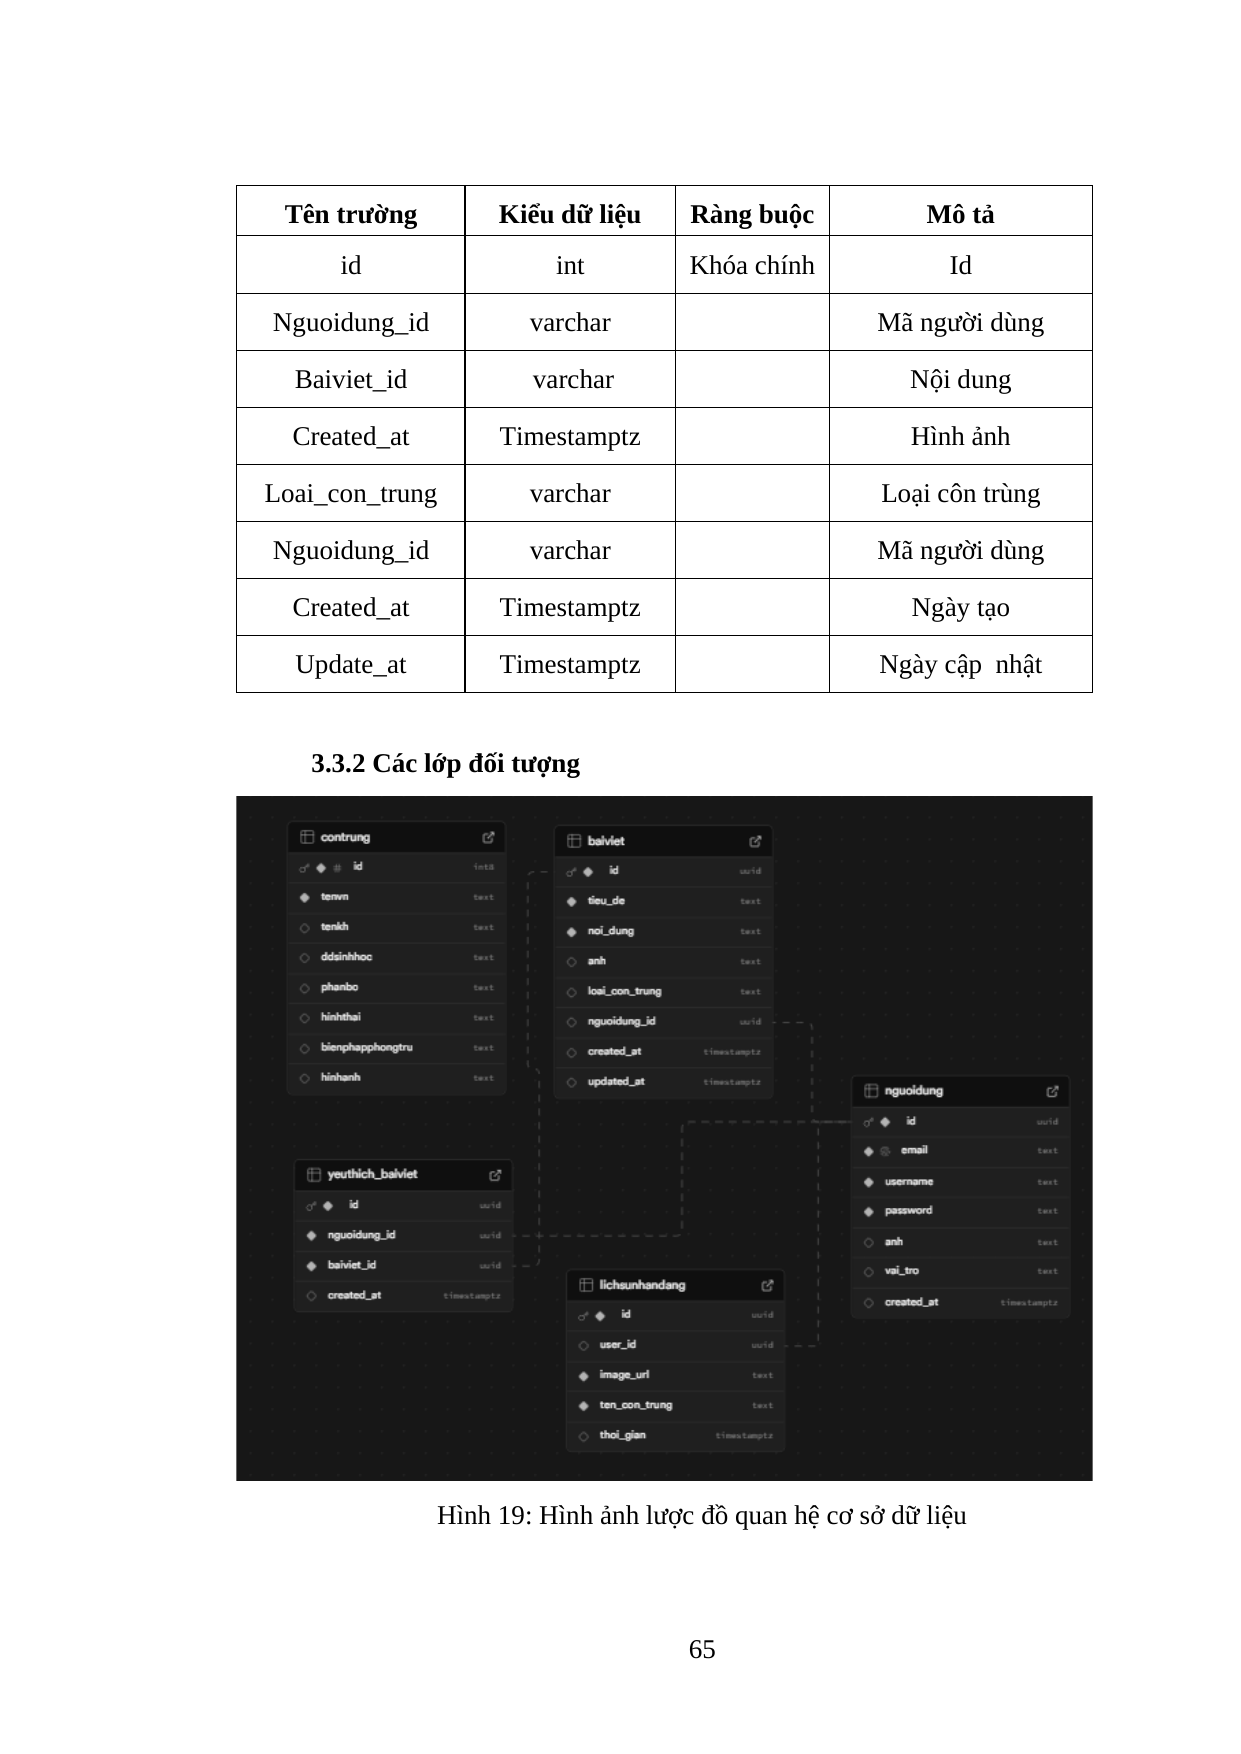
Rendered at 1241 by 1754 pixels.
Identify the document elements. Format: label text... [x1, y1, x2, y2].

table_cell Ngày cập nhật [830, 636, 1092, 692]
table_cell Timestamptz [466, 579, 675, 635]
table_cell Created_at [237, 408, 464, 464]
table_cell Timestamptz [466, 408, 675, 464]
table_header Mô tả [830, 186, 1092, 235]
table_cell varchar [466, 294, 675, 349]
table_cell Hình ảnh [830, 408, 1092, 464]
table_header Tên trường [237, 186, 464, 235]
table_cell Id [830, 236, 1092, 292]
table_cell Created_at [237, 579, 464, 635]
table_cell Nguoidung_id [237, 522, 464, 578]
table_cell [676, 408, 829, 464]
table_cell varchar [466, 351, 675, 407]
table_cell [676, 579, 829, 635]
table_cell [676, 636, 829, 692]
table_cell Khóa chính [676, 236, 829, 292]
table_cell Mã người dùng [830, 294, 1092, 349]
picture [236, 796, 1093, 1481]
table_cell int [466, 236, 675, 292]
subtitle 3.3.2 Các lớp đối tượng [236, 747, 1093, 778]
table_header Kiểu dữ liệu [466, 186, 675, 235]
table_cell [676, 351, 829, 407]
table_cell Nội dung [830, 351, 1092, 407]
table_cell Loai_con_trung [237, 465, 464, 521]
table_cell Mã người dùng [830, 522, 1092, 578]
table_cell varchar [466, 522, 675, 578]
table_cell [676, 522, 829, 578]
table_cell [676, 465, 829, 521]
table_cell varchar [466, 465, 675, 521]
table_cell Loại côn trùng [830, 465, 1092, 521]
table_cell Timestamptz [466, 636, 675, 692]
table_cell Ngày tạo [830, 579, 1092, 635]
table_cell id [237, 236, 464, 292]
table_cell Baiviet_id [237, 351, 464, 407]
table_header Ràng buộc [676, 186, 829, 235]
table_cell Update_at [237, 636, 464, 692]
table_cell [676, 294, 829, 349]
table_cell Nguoidung_id [237, 294, 464, 349]
